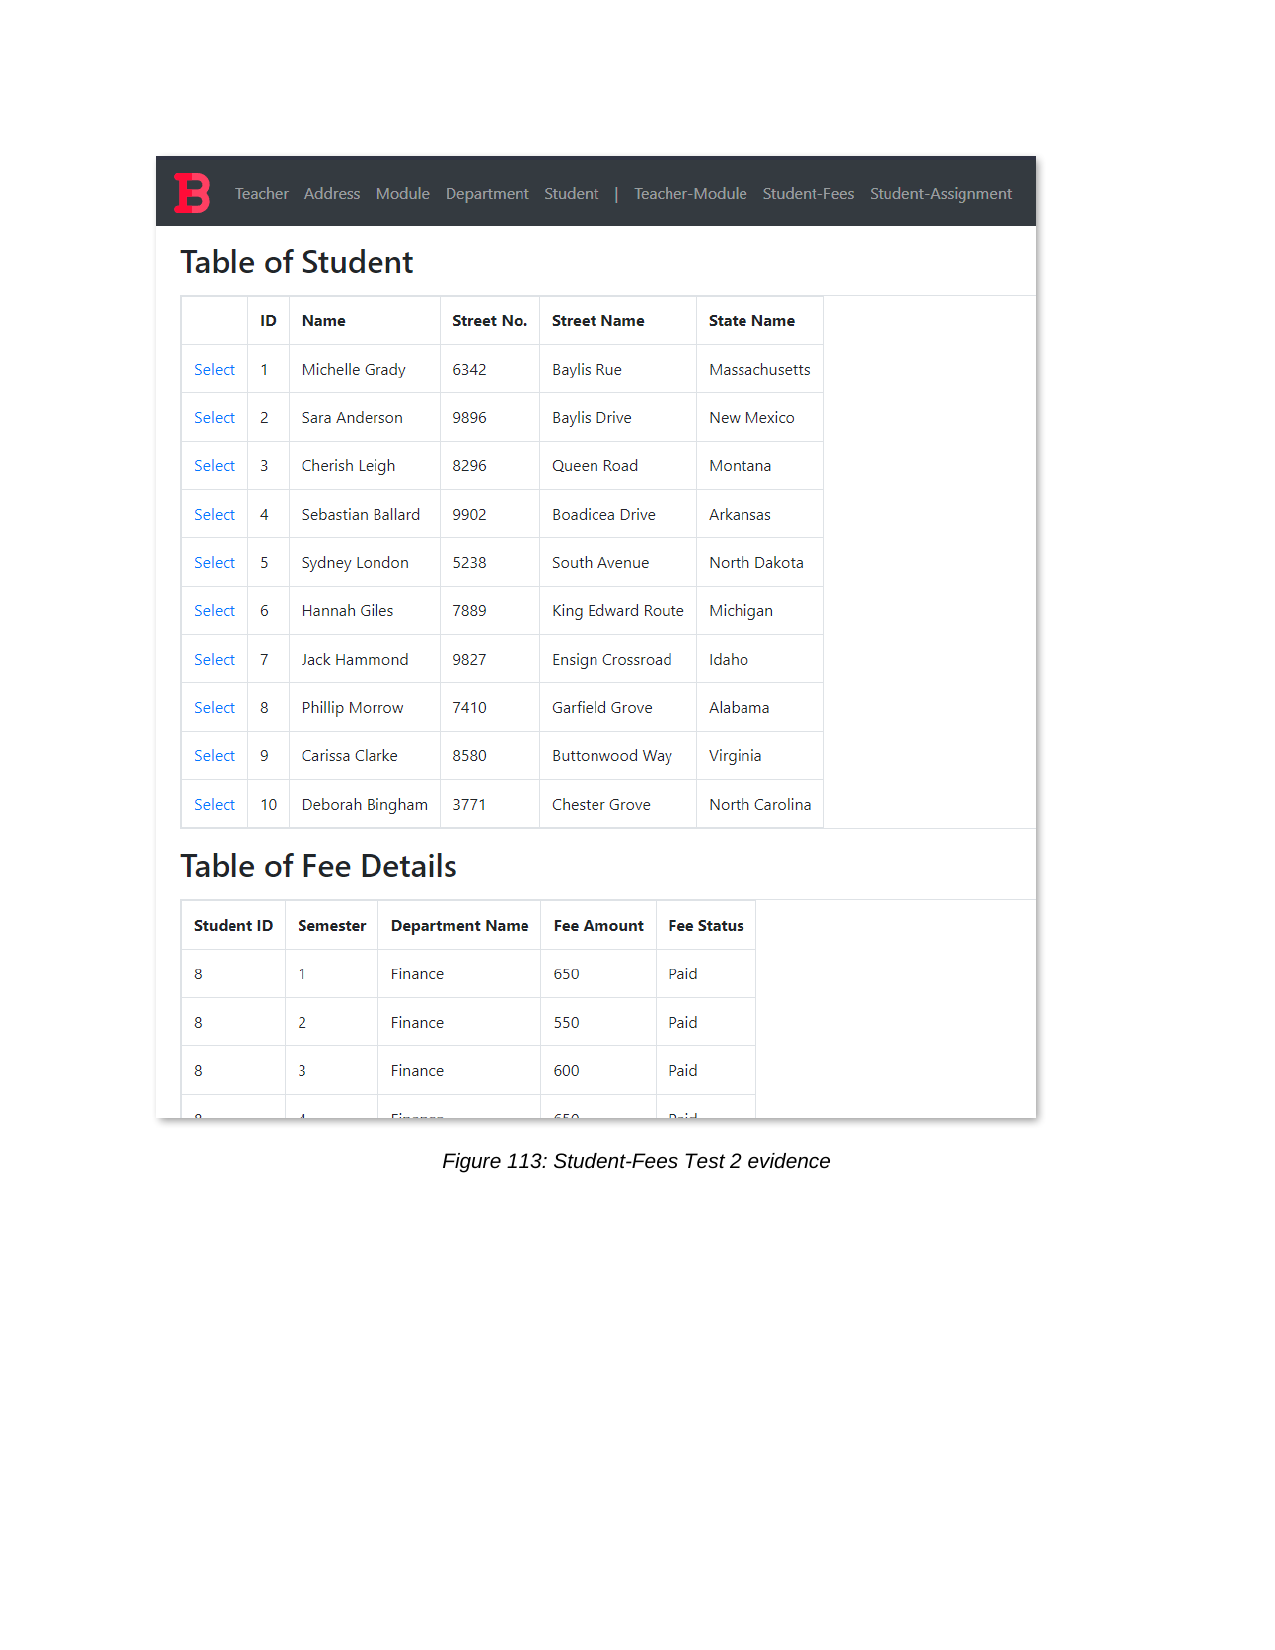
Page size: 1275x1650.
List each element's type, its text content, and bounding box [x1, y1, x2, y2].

text Figure 113: Student-Fees Test 2 evidence [150, 1149, 1125, 1173]
picture [156, 156, 1036, 1118]
